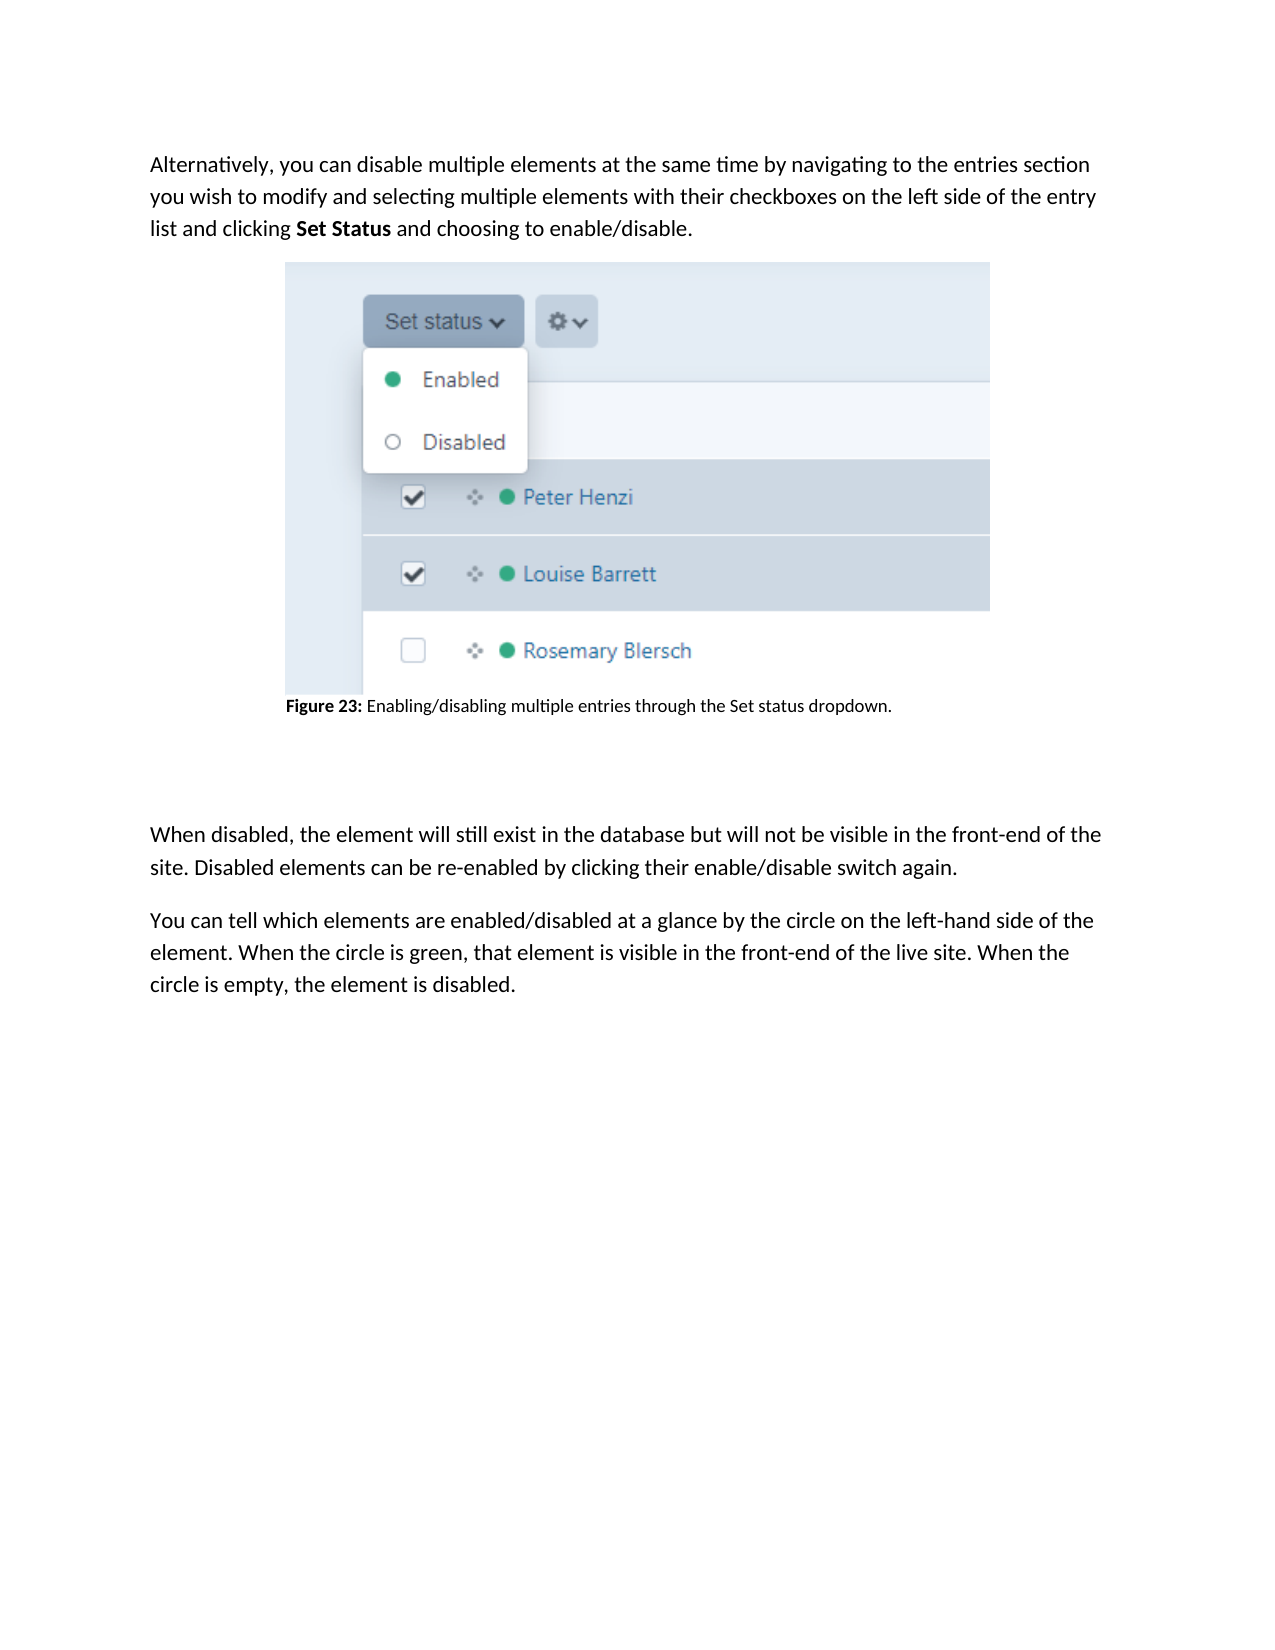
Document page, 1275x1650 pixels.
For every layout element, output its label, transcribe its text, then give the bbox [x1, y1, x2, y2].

text Alternatively, you can disable multiple elements at the same time by navigating to the entries section you wish to modify and selecting multiple elements with their checkboxes on the left side of the entry list and clicking Set Status and choosing to enable/disable. [150, 150, 1125, 242]
picture [285, 262, 990, 696]
text You can tell which elements are enabled/disabled at a glance by the circle on the left-hand side of the element. When the circle is green, that element is visible in the front-end of the live site. When the circle is empty, the element is disabled. [150, 906, 1125, 998]
text When disabled, the element will still exist in the database but will not be visible in the front-end of the site. Disabled elements can be re-enabled by clicking their enable/disable switch again. [150, 821, 1125, 881]
